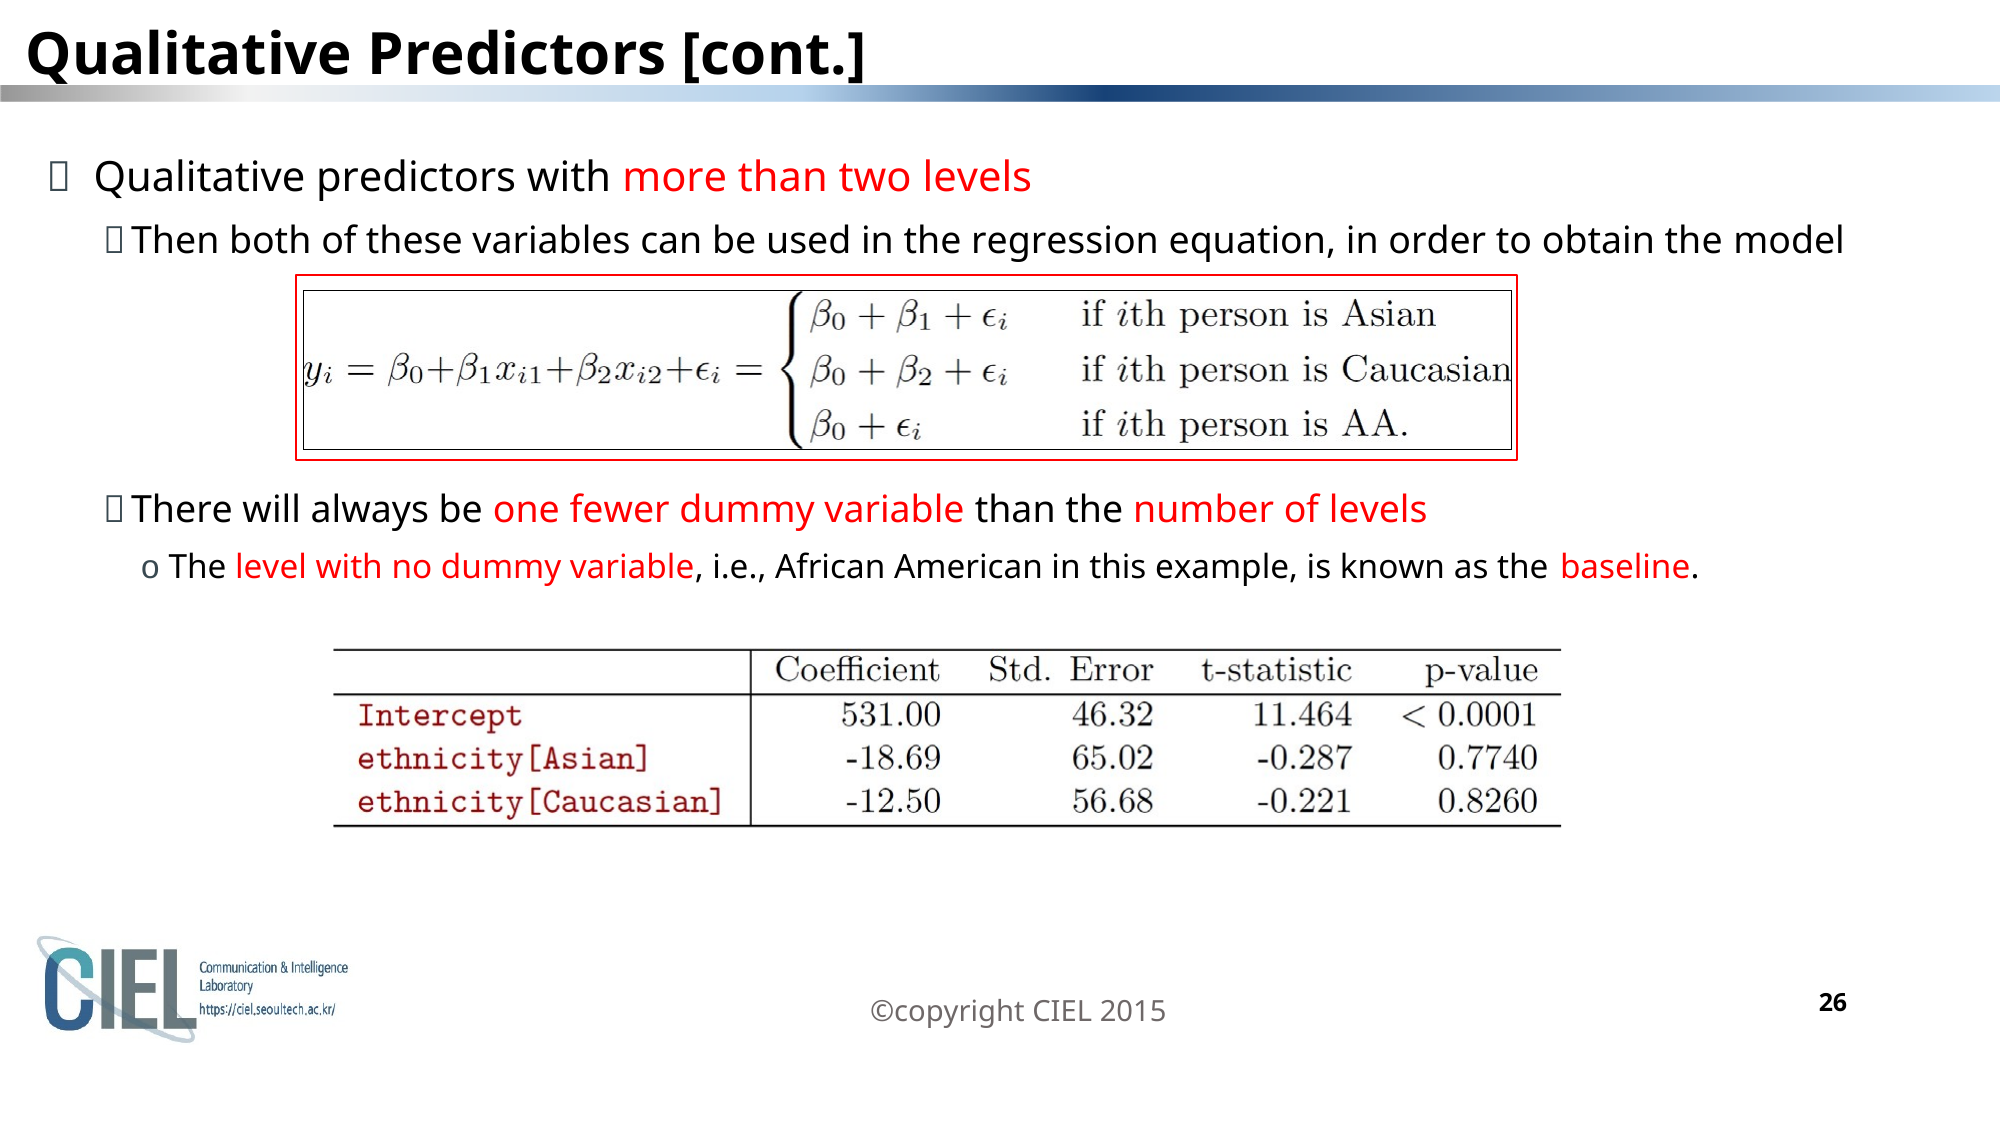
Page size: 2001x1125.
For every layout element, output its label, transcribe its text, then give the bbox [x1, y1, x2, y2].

subtitle Qualitative Predictors [cont.] [25, 0, 2000, 93]
subtitle Qualitative predictors with more than two levels [46, 136, 2000, 205]
text ©copyright CIEL 2015 26 [870, 984, 2000, 1029]
picture [32, 926, 356, 1045]
picture [0, 85, 2000, 102]
list The level with no dummy variable, i.e., African American in this example, is known as the baseline. [140, 535, 2000, 590]
list Then both of these variables can be used in the regression equation, in order to obtain the model [103, 205, 2000, 266]
picture [333, 648, 1562, 828]
list There will always be one fewer dummy variable than the number of levels [103, 277, 2000, 535]
